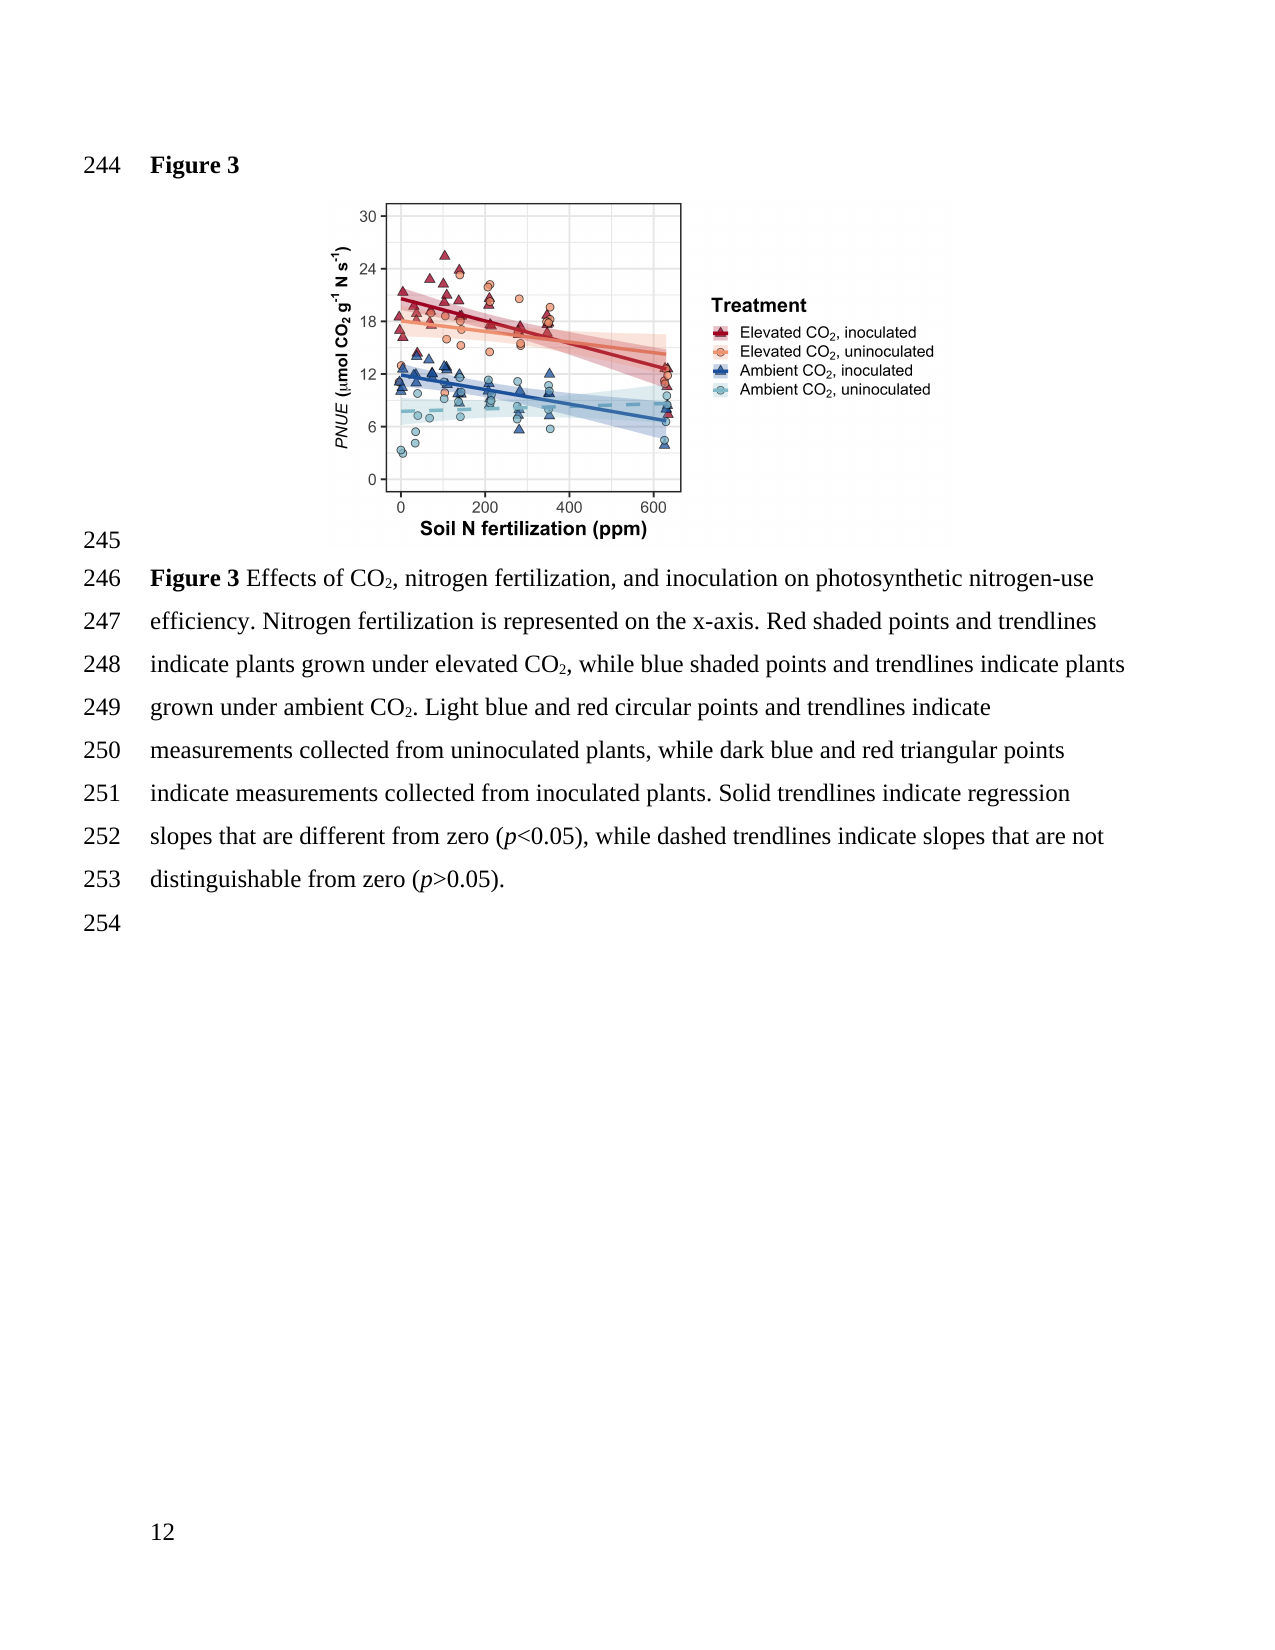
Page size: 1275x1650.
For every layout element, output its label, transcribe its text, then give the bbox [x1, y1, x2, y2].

picture [321, 193, 954, 549]
text Figure 3 Effects of CO2, nitrogen fertilization, and inoculation on photosynthetic nitrogen-use efficiency. Nitrogen fertilization is represented on the x-axis. Red shaded points and trendlines indicate plants grown under elevated CO2, while blue shaded points and trendlines indicate plants grown under ambient CO2. Light blue and red circular points and trendlines indicate measurements collected from uninoculated plants, while dark blue and red triangular points indicate measurements collected from inoculated plants. Solid trendlines indicate regression slopes that are different from zero (p<0.05), while dashed trendlines indicate slopes that are not distinguishable from zero (p>0.05). [150, 563, 1125, 893]
text Figure 3 [150, 150, 1125, 179]
